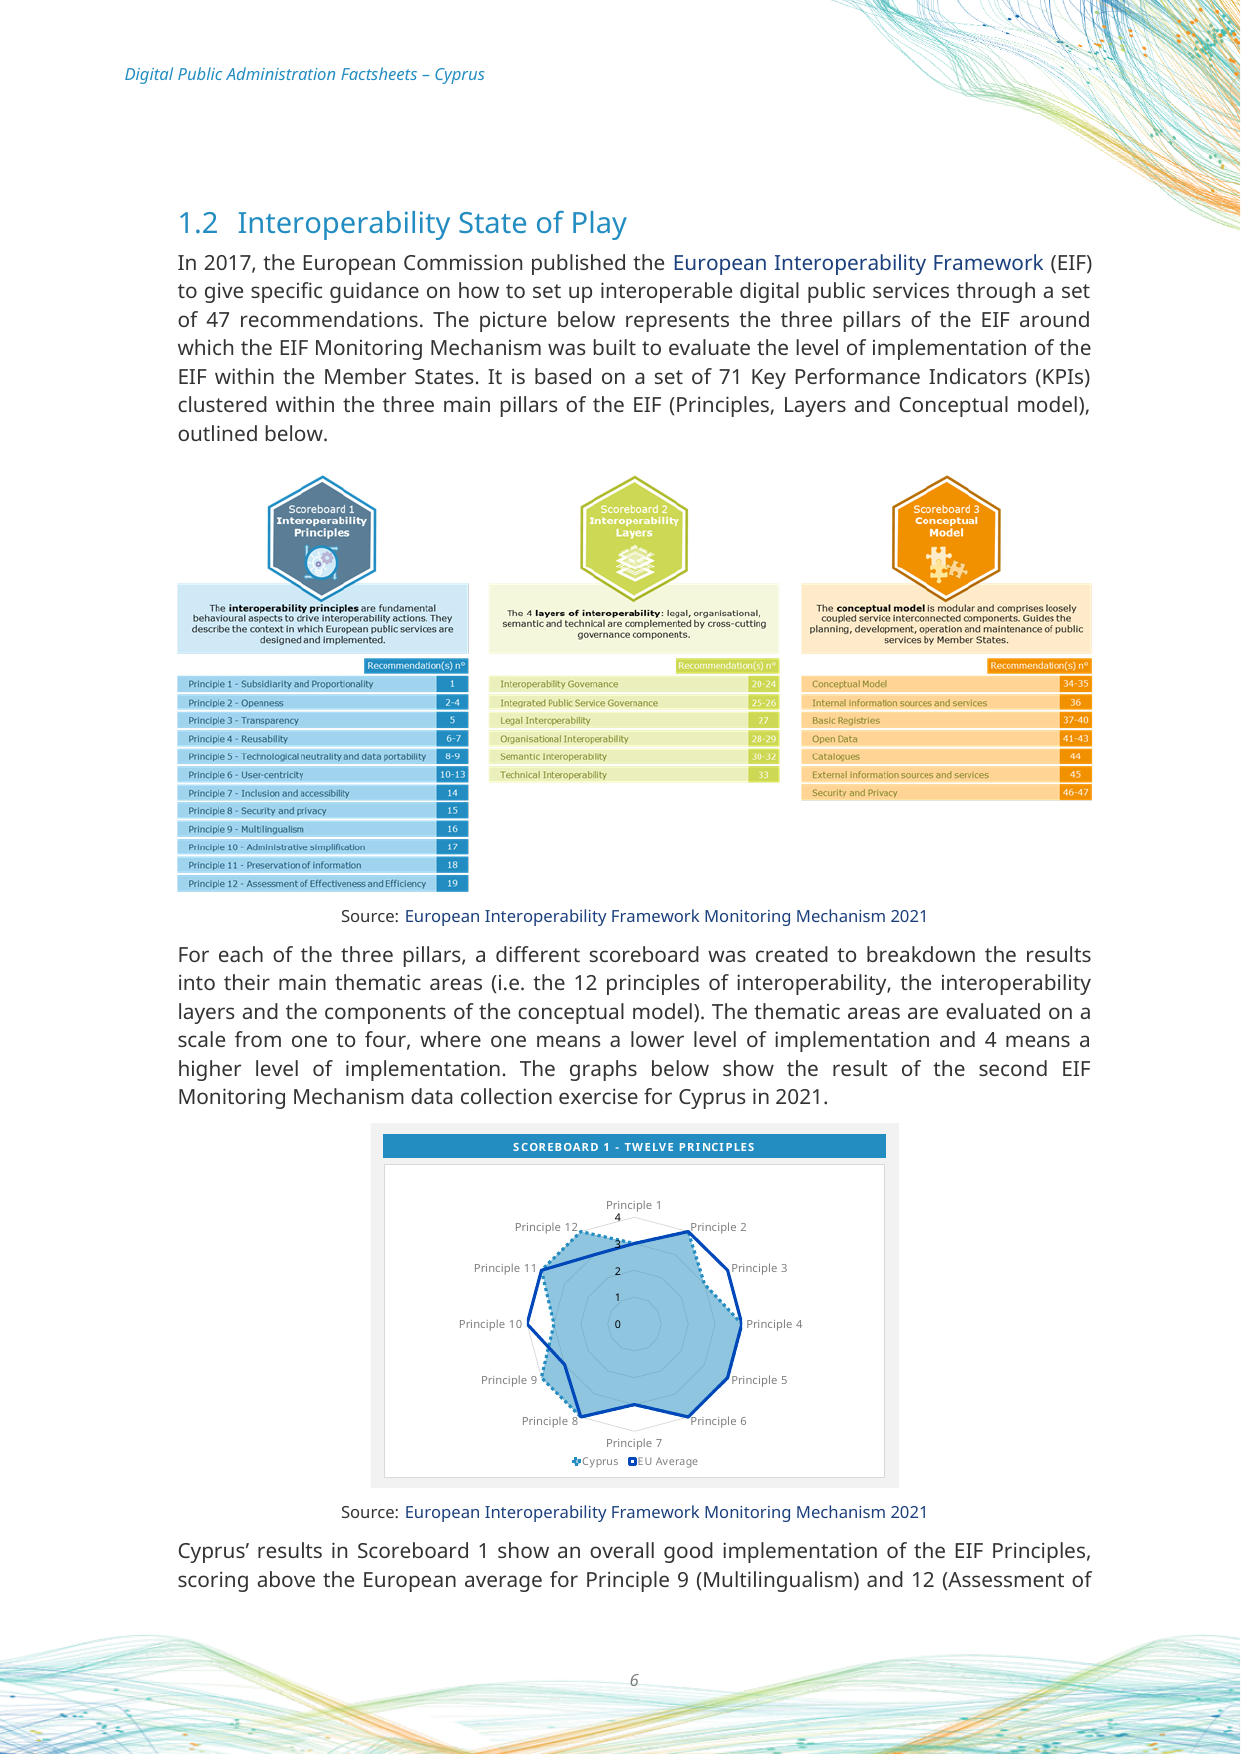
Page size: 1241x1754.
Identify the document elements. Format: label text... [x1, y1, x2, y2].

text Source: European Interoperability Framework Monitoring Mechanism 2021 [177, 1501, 1092, 1524]
picture [177, 475, 1093, 893]
picture [818, 0, 1241, 250]
picture [0, 1610, 1241, 1754]
text In 2017, the European Commission published the European Interoperability Framework (EIF) to give specific guidance on how to set up interoperable digital public services through a set of 47 recommendations. The picture below represents the three pillars of the EIF around which the EIF Monitoring Mechanism was built to evaluate the level of implementation of the EIF within the Member States. It is based on a set of 71 Key Performance Indicators (KPIs) clustered within the three main pillars of the EIF (Principles, Layers and Conceptual model), outlined below. [177, 248, 1092, 447]
text For each of the three pillars, a different scoreboard was created to breakdown the results into their main thematic areas (i.e. the 12 principles of interoperability, the interoperability layers and the components of the conceptual model). The thematic areas are evaluated on a scale from one to four, where one means a lower level of implementation and 4 means a higher level of implementation. The graphs below show the result of the second EIF Monitoring Mechanism data collection exercise for Cyprus in 2021. [177, 940, 1092, 1111]
text Source: European Interoperability Framework Monitoring Mechanism 2021 [177, 905, 1092, 928]
subtitle Interoperability State of Play [177, 202, 1092, 242]
